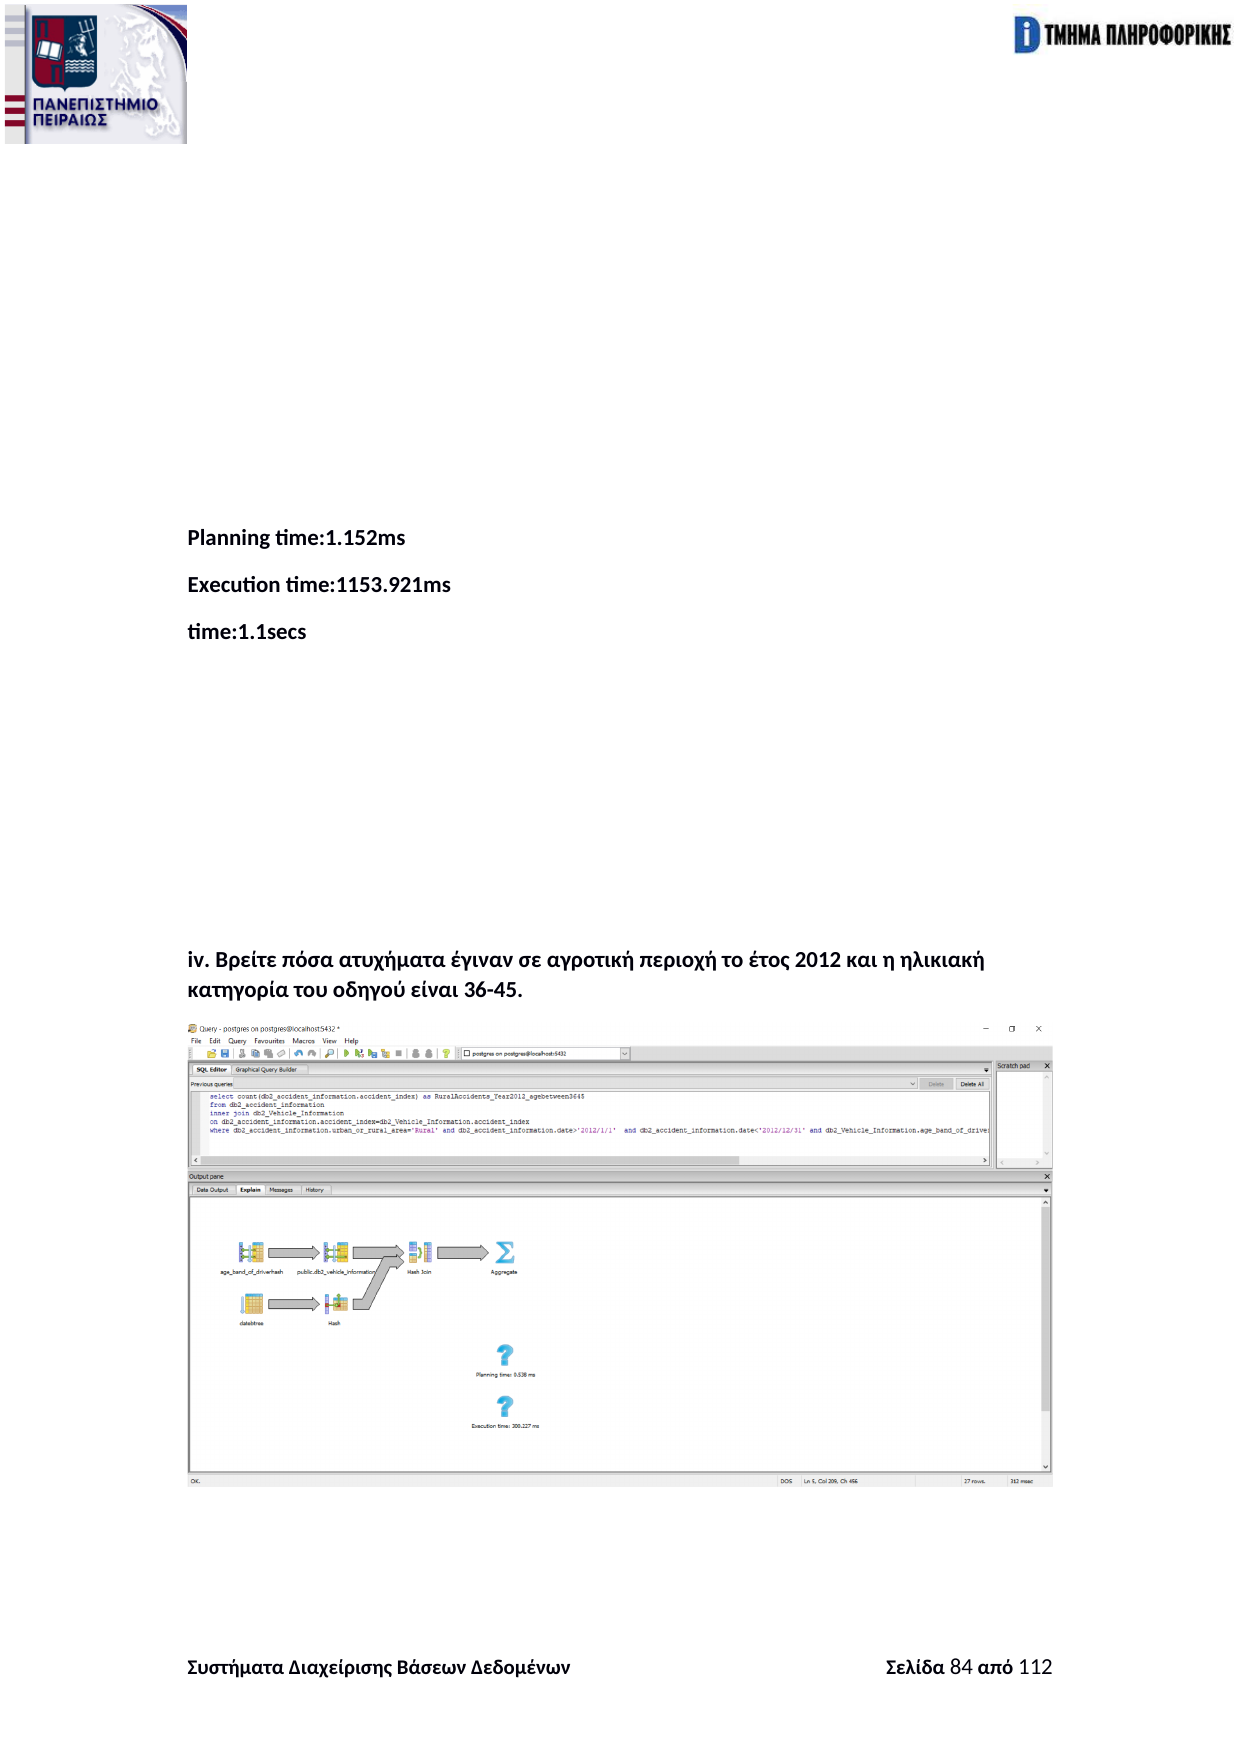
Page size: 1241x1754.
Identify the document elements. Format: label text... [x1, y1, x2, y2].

picture [1012, 4, 1234, 67]
text Planning time:1.152ms [187, 523, 1053, 552]
picture [4, 4, 187, 144]
picture [187, 1022, 1053, 1487]
text time:1.1secs [187, 617, 1053, 645]
text Execution time:1153.921ms [187, 570, 1053, 598]
text iv. Βρείτε πόσα ατυχήματα έγιναν σε αγροτική περιοχή το έτος 2012 και η ηλικιακή κατηγορία του οδηγού είναι 36-45. [187, 945, 1053, 1004]
